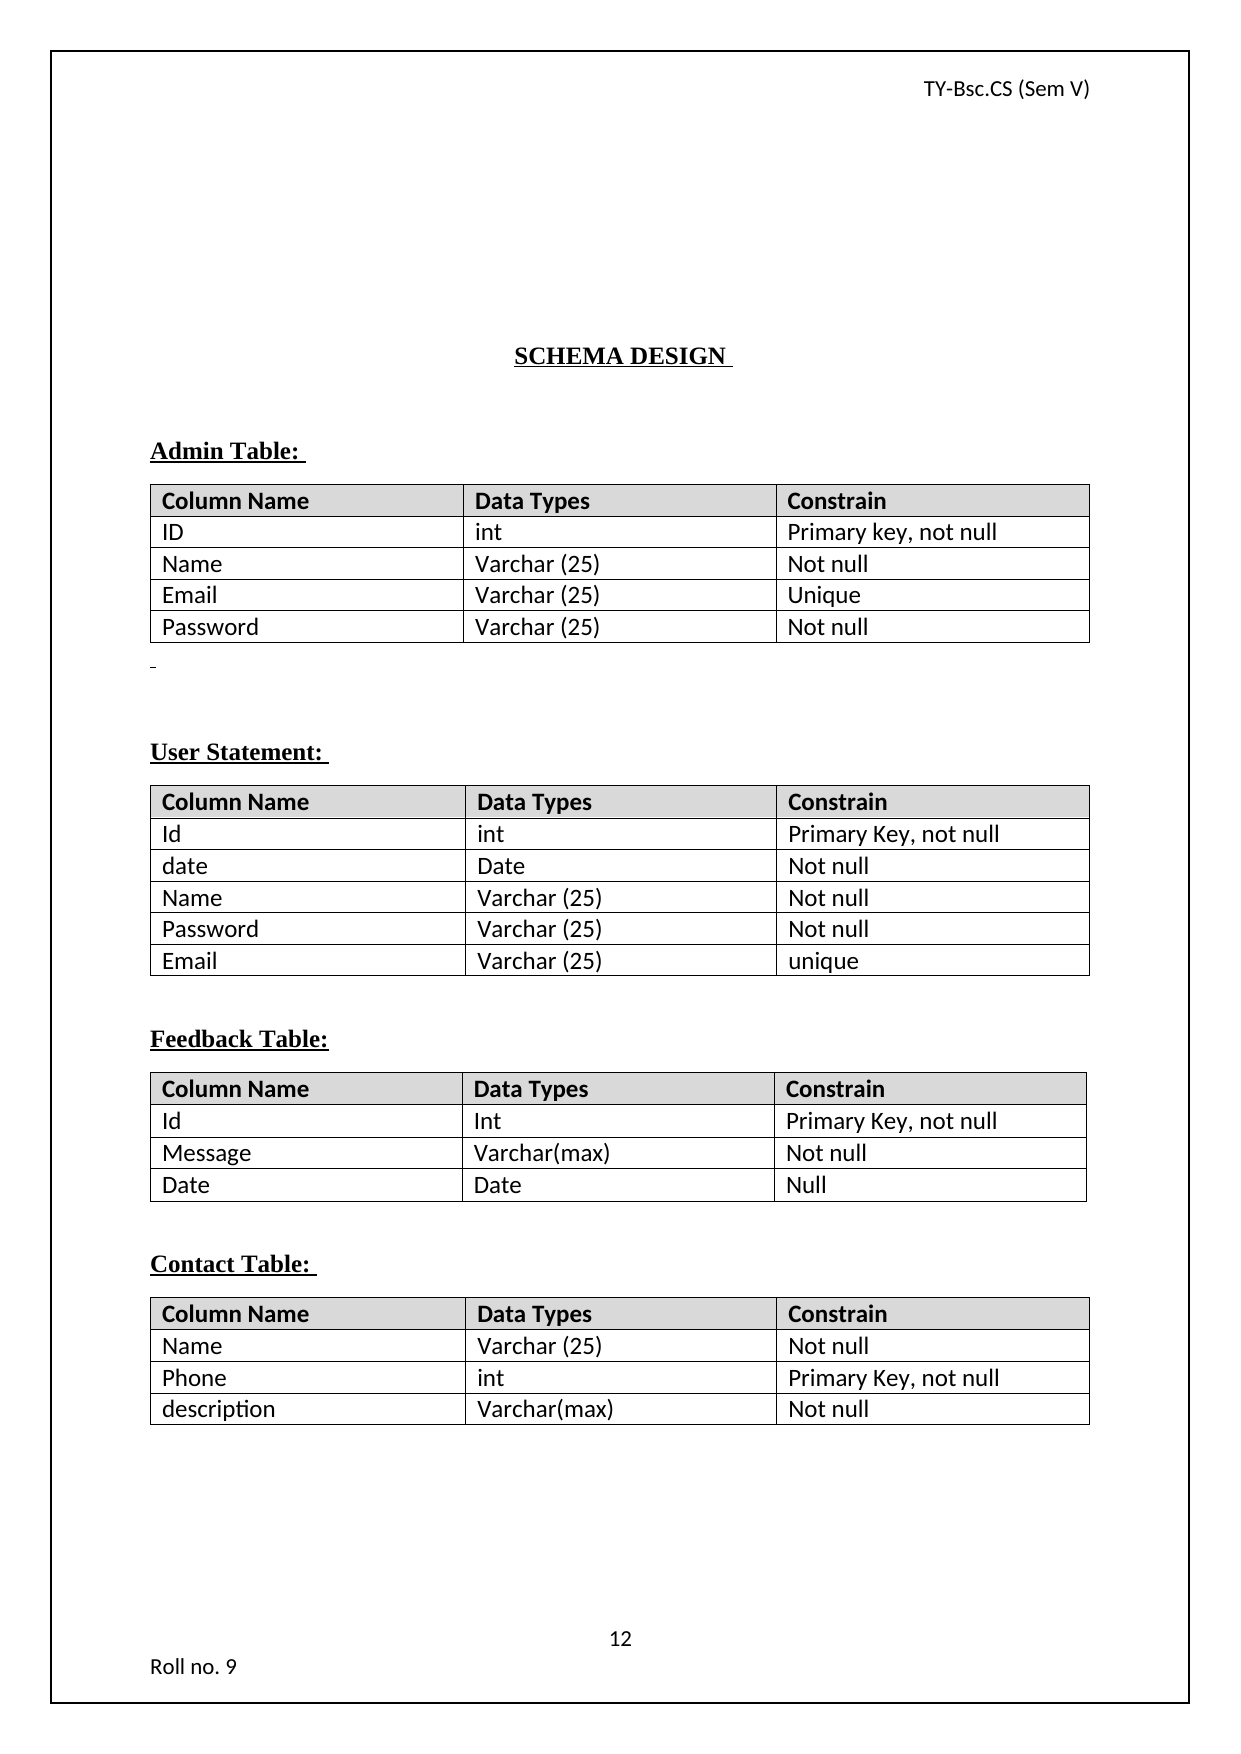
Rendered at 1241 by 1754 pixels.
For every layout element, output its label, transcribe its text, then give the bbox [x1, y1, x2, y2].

table_cell Varchar (25) [464, 548, 776, 579]
table_cell Unique [777, 580, 1089, 610]
table_cell Varchar (25) [464, 580, 776, 610]
table_cell Null [775, 1169, 1086, 1201]
table_header Column Name [151, 1298, 465, 1329]
table_header Data Types [464, 485, 776, 516]
table_cell Not null [777, 611, 1089, 642]
text Feedback Table: [150, 1024, 1090, 1053]
table_cell Id [151, 1105, 462, 1137]
table_cell Primary key, not null [777, 517, 1089, 547]
table_cell Phone [151, 1362, 465, 1392]
table_header Column Name [151, 485, 463, 516]
table_cell Not null [775, 1138, 1086, 1168]
table_cell Password [151, 611, 463, 642]
table_header Constrain [777, 786, 1089, 817]
table_cell Varchar (25) [466, 913, 776, 944]
text Admin Table: [150, 436, 1090, 465]
table_cell int [466, 819, 776, 849]
table_header Data Types [463, 1073, 774, 1104]
table_cell Id [151, 819, 465, 849]
table_cell Password [151, 913, 465, 944]
table_cell Email [151, 580, 463, 610]
table_cell Not null [777, 548, 1089, 579]
table_header Data Types [466, 1298, 776, 1329]
table_header Constrain [775, 1073, 1086, 1104]
table_cell Not null [777, 1394, 1089, 1424]
table_cell Name [151, 882, 465, 912]
table_cell int [466, 1362, 776, 1392]
table_cell int [464, 517, 776, 547]
table_cell Int [463, 1105, 774, 1137]
table_header Constrain [777, 1298, 1089, 1329]
table_cell Varchar (25) [466, 882, 776, 912]
table_header Constrain [777, 485, 1089, 516]
table_cell Date [151, 1169, 462, 1201]
table_cell Date [463, 1169, 774, 1201]
table_header Column Name [151, 1073, 462, 1104]
table_cell Not null [777, 913, 1089, 944]
table_header Column Name [151, 786, 465, 817]
table_cell Primary Key, not null [777, 819, 1089, 849]
table_cell Primary Key, not null [775, 1105, 1086, 1137]
table_cell Not null [777, 882, 1089, 912]
table_cell ID [151, 517, 463, 547]
table_cell Not null [777, 850, 1089, 881]
table_cell Varchar (25) [466, 1330, 776, 1361]
text SCHEMA DESIGN [150, 341, 1090, 369]
table_cell Message [151, 1138, 462, 1168]
table_header Data Types [466, 786, 776, 817]
table_cell description [151, 1394, 465, 1424]
table_cell Email [151, 945, 465, 975]
table_cell Name [151, 548, 463, 579]
table_cell Varchar (25) [466, 945, 776, 975]
table_cell Not null [777, 1330, 1089, 1361]
table_cell Primary Key, not null [777, 1362, 1089, 1392]
table_cell Name [151, 1330, 465, 1361]
table_cell unique [777, 945, 1089, 975]
text User Statement: [150, 737, 1090, 766]
table_cell Date [466, 850, 776, 881]
table_cell Varchar(max) [466, 1394, 776, 1424]
text Contact Table: [150, 1249, 1090, 1278]
table_cell Varchar(max) [463, 1138, 774, 1168]
table_cell Varchar (25) [464, 611, 776, 642]
table_cell date [151, 850, 465, 881]
